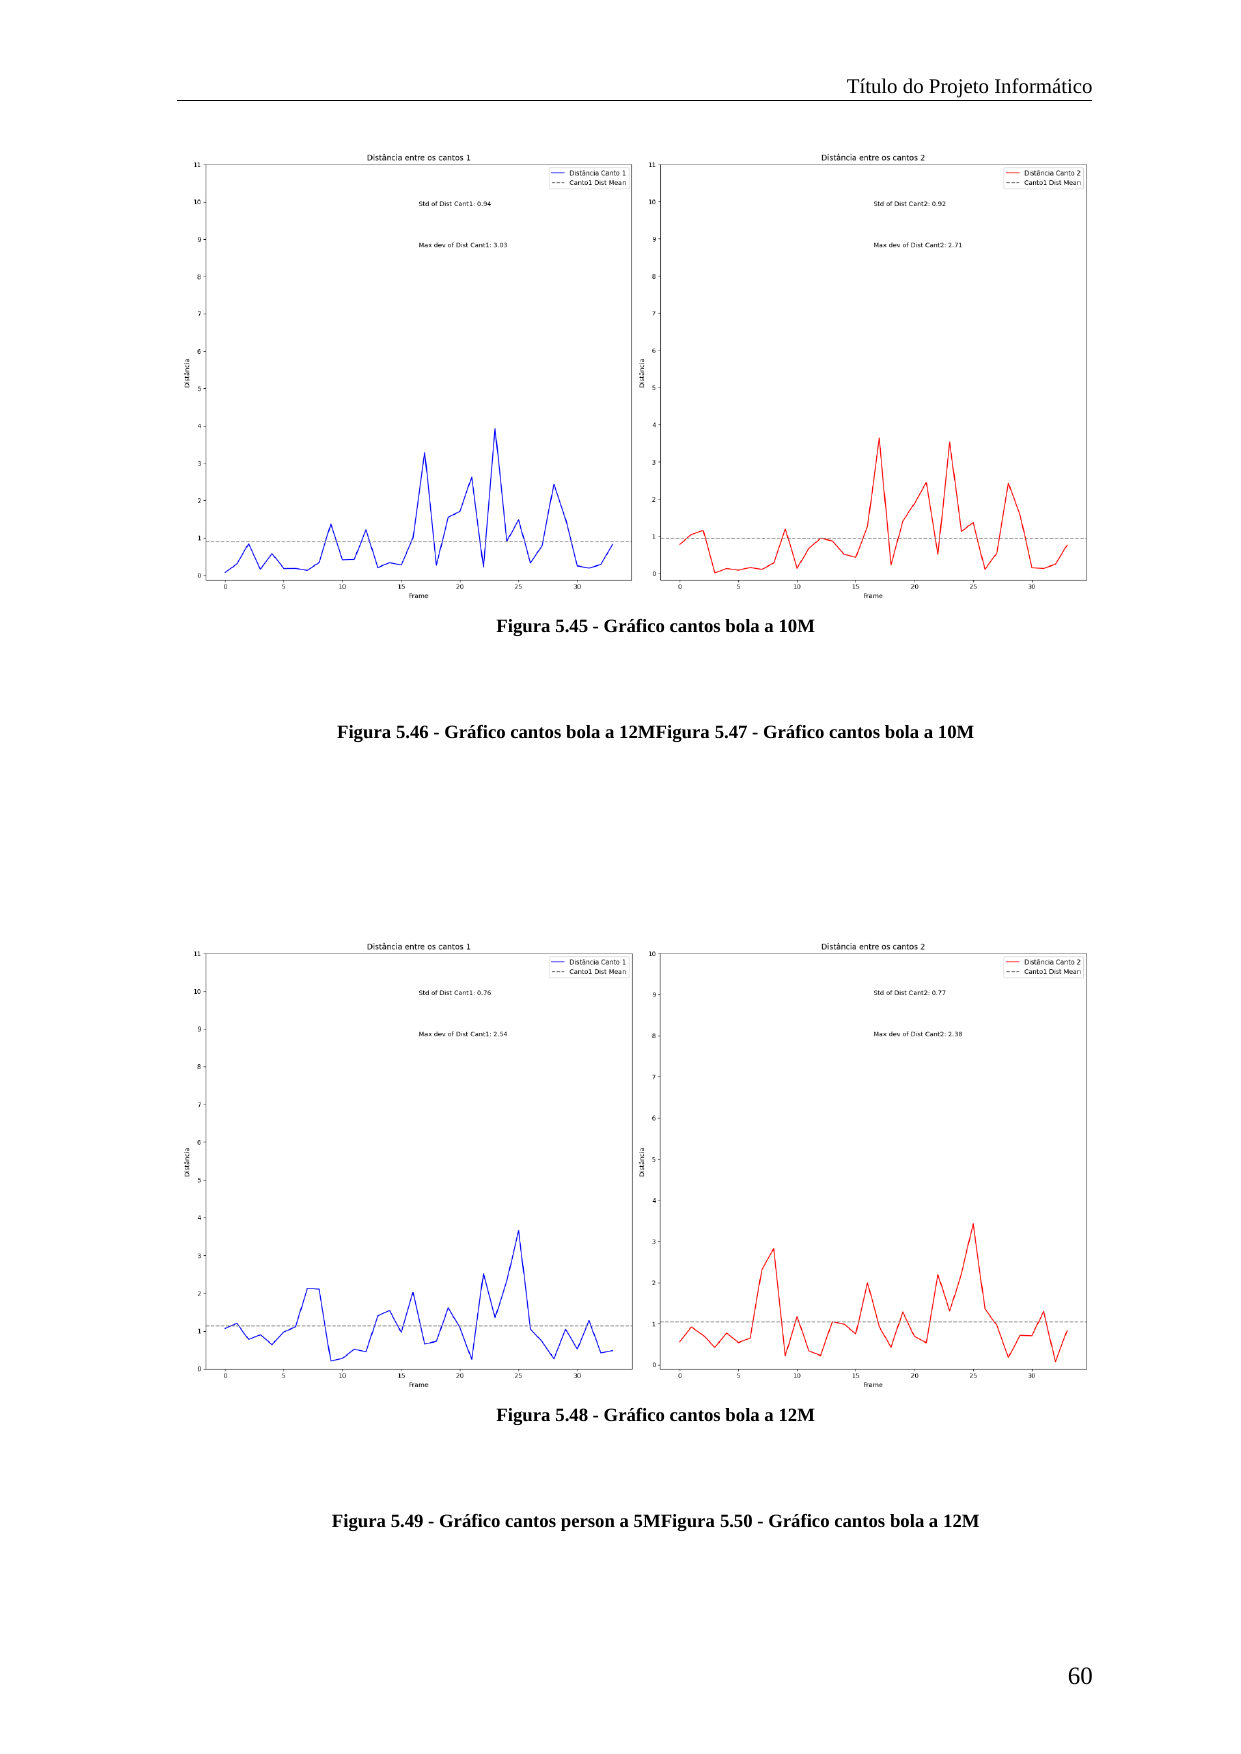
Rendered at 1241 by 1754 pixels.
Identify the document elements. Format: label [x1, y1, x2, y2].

picture [177, 147, 1093, 606]
picture [177, 936, 1093, 1395]
